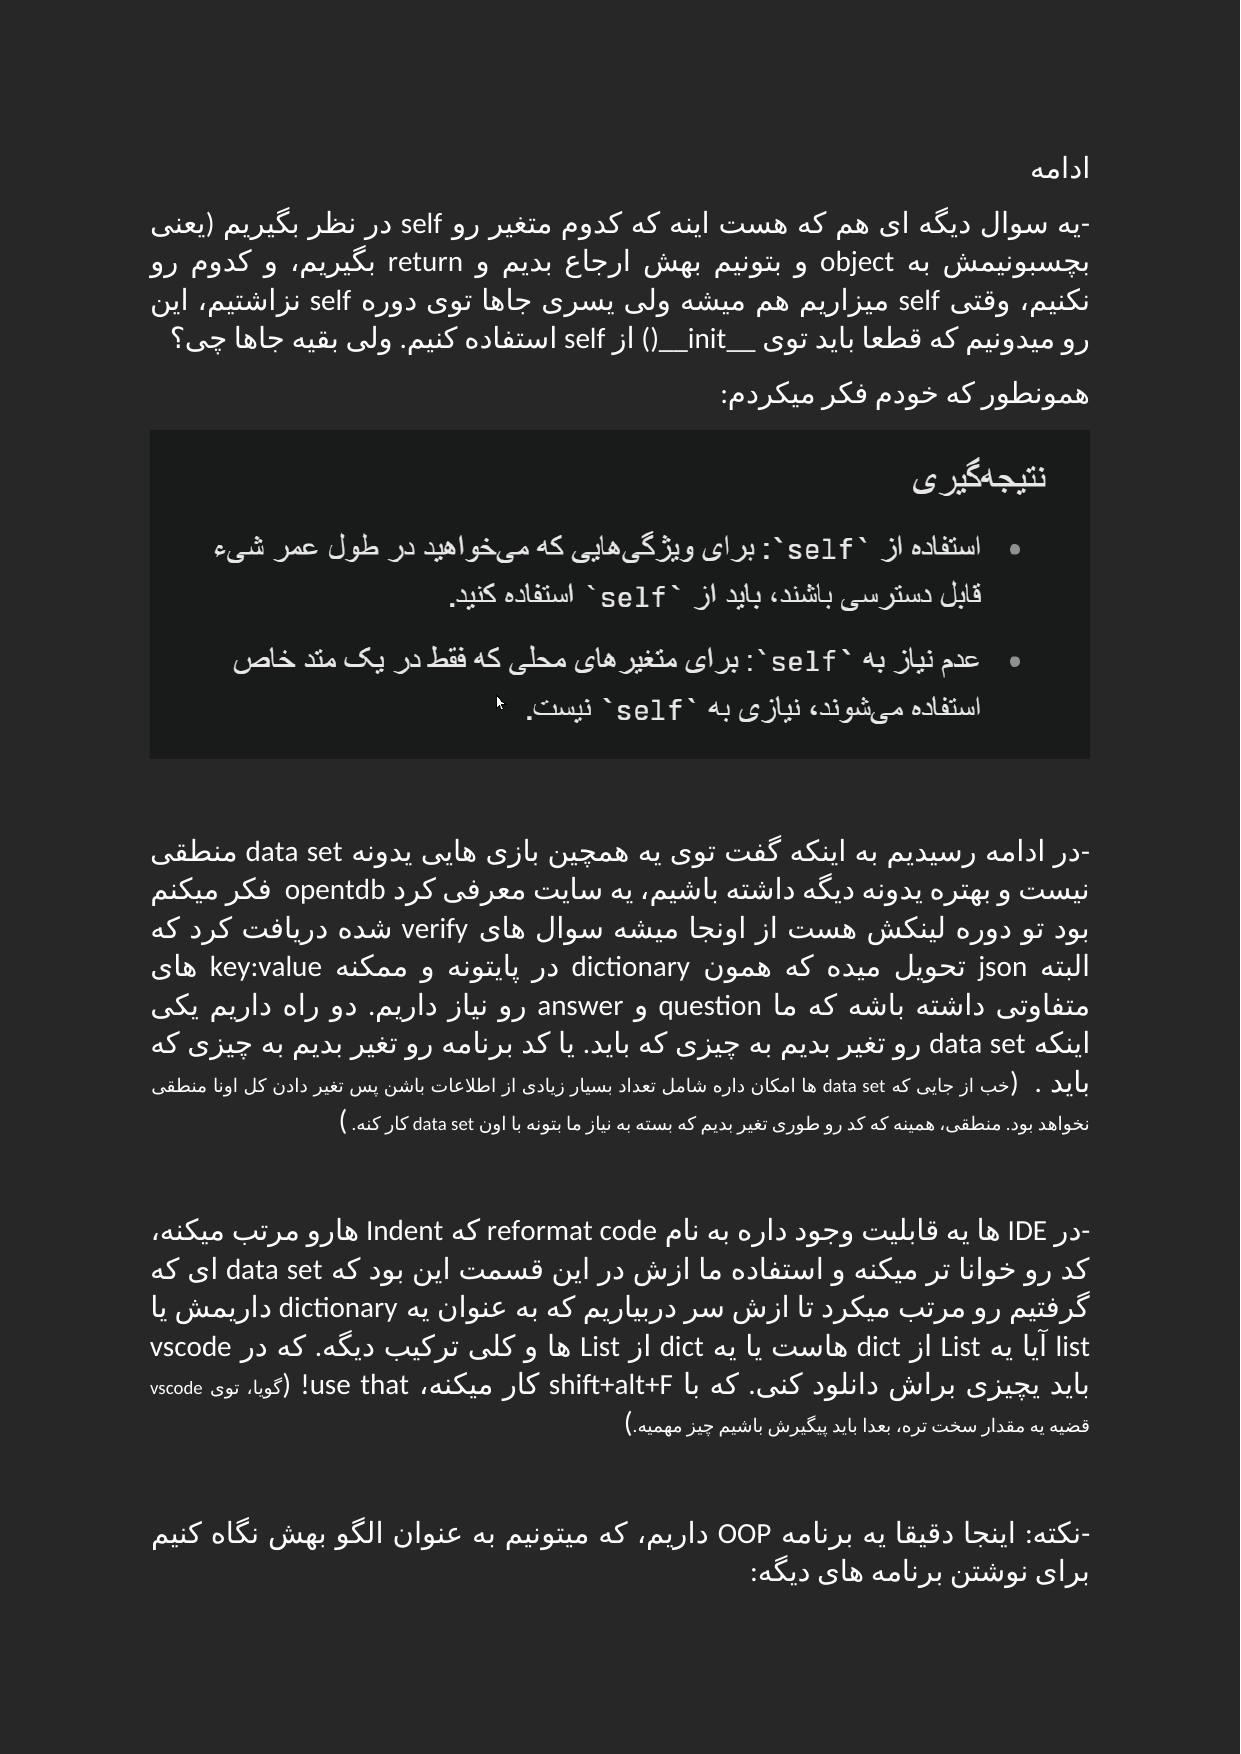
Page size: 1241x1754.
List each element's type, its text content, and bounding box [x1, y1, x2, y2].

text -در ادامه رسیدیم به اینکه گفت توی یه همچین بازی هایی یدونه data set منطقی نیست و بهتره یدونه دیگه داشته باشیم، یه سایت معرفی کرد opentdb فکر میکنم بود تو دوره لینکش هست از اونجا میشه سوال های verify شده دریافت کرد که البته json تحویل میده که همون dictionary در پایتونه و ممکنه key:value های متفاوتی داشته باشه که ما question و answer رو نیاز داریم. دو راه داریم یکی اینکه data set رو تغیر بدیم به چیزی که باید. یا کد برنامه رو تغیر بدیم به چیزی که باید . (خب از جایی که data set ها امکان داره شامل تعداد بسیار زیادی از اطلاعات باشن پس تغیر دادن کل اونا منطقی نخواهد بود. منطقی، همینه که کد رو طوری تغیر بدیم که بسته به نیاز ما بتونه با اون data set کار کنه. ) [150, 833, 1090, 1138]
text همونطور که خودم فکر میکردم: [150, 376, 1090, 411]
text -نکته: اینجا دقیقا یه برنامه OOP داریم، که میتونیم به عنوان الگو بهش نگاه کنیم برای نوشتن برنامه های دیگه: [150, 1515, 1090, 1589]
text ادامه [150, 150, 1090, 186]
picture [149, 430, 1090, 759]
text -در IDE ها یه قابلیت وجود داره به نام reformat code که Indent هارو مرتب میکنه، کد رو خوانا تر میکنه و استفاده ما ازش در این قسمت این بود که data set ای که گرفتیم رو مرتب میکرد تا ازش سر دربیاریم که به عنوان یه dictionary داریمش یا list آیا یه List از dict هاست یا یه dict از List ها و کلی ترکیب دیگه. که در vscode باید یچیزی براش دانلود کنی. که با shift+alt+F کار میکنه، use that! (گویا، توی vscode قضیه یه مقدار سخت تره، بعدا باید پیگیرش باشیم چیز مهمیه.) [150, 1212, 1090, 1440]
text -یه سوال دیگه ای هم که هست اینه که کدوم متغیر رو self در نظر بگیریم (یعنی بچسبونیمش به object و بتونیم بهش ارجاع بدیم و return بگیریم، و کدوم رو نکنیم، وقتی self میزاریم هم میشه ولی یسری جاها توی دوره self نزاشتیم، این رو میدونیم که قطعا باید توی __init__() از self استفاده کنیم. ولی بقیه جاها چی؟ [150, 205, 1090, 356]
